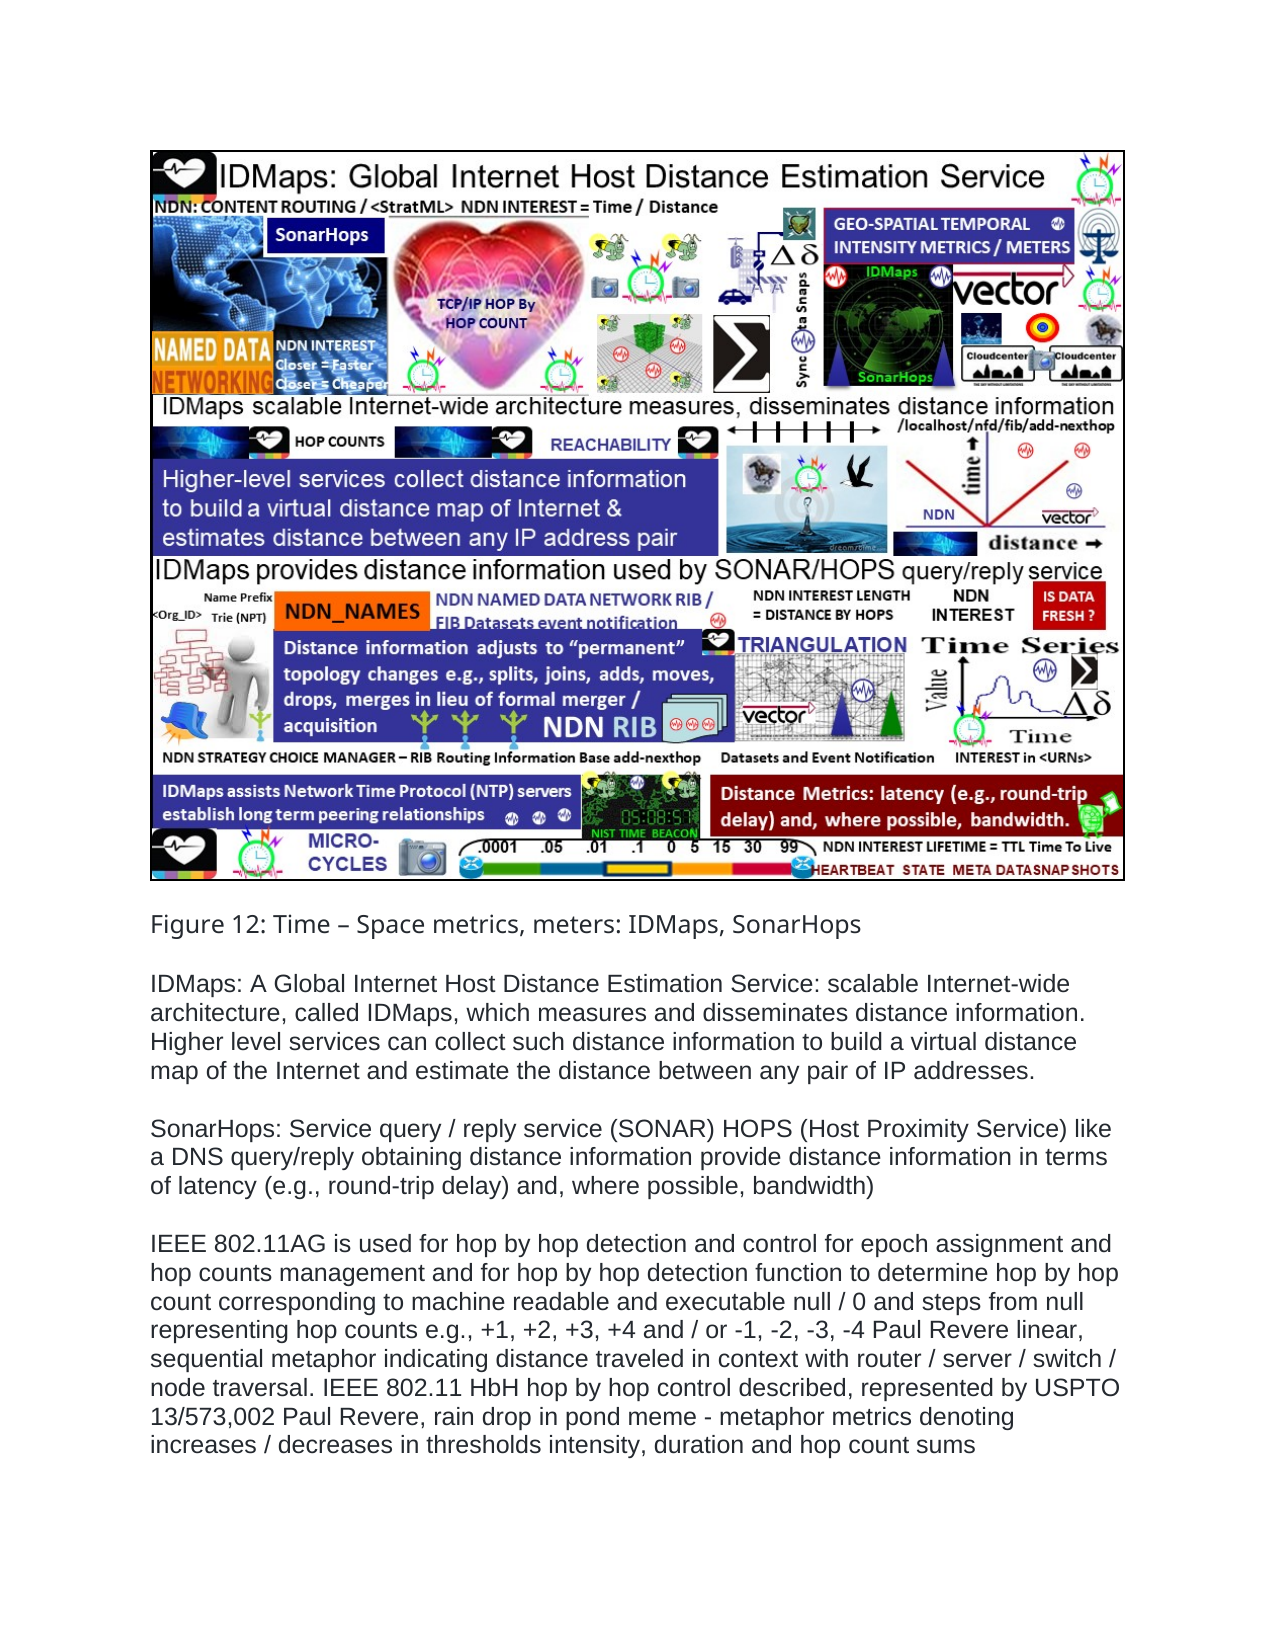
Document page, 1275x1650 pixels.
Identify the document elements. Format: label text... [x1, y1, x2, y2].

text IDMaps: A Global Internet Host Distance Estimation Service: scalable Internet-wide architecture, called IDMaps, which measures and disseminates distance information. Higher level services can collect such distance information to build a virtual distance map of the Internet and estimate the distance between any pair of IP addresses. [150, 969, 1125, 1084]
picture [152, 152, 1123, 879]
text SonarHops: Service query / reply service (SONAR) HOPS (Host Proximity Service) like a DNS query/reply obtaining distance information provide distance information in terms of latency (e.g., round-trip delay) and, where possible, bandwidth) [150, 1114, 1125, 1200]
text Figure 12: Time – Space metrics, meters: IDMaps, SonarHops [150, 906, 1125, 940]
text IEEE 802.11AG is used for hop by hop detection and control for epoch assignment and hop counts management and for hop by hop detection function to determine hop by hop count corresponding to machine readable and executable null / 0 and steps from null representing hop counts e.g., +1, +2, +3, +4 and / or -1, -2, -3, -4 Paul Revere linear, sequential metaphor indicating distance traveled in context with router / server / switch / node traversal. IEEE 802.11 HbH hop by hop control described, represented by USPTO 13/573,002 Paul Revere, rain drop in pond meme - metaphor metrics denoting increases / decreases in thresholds intensity, duration and hop count sums [150, 1229, 1125, 1459]
